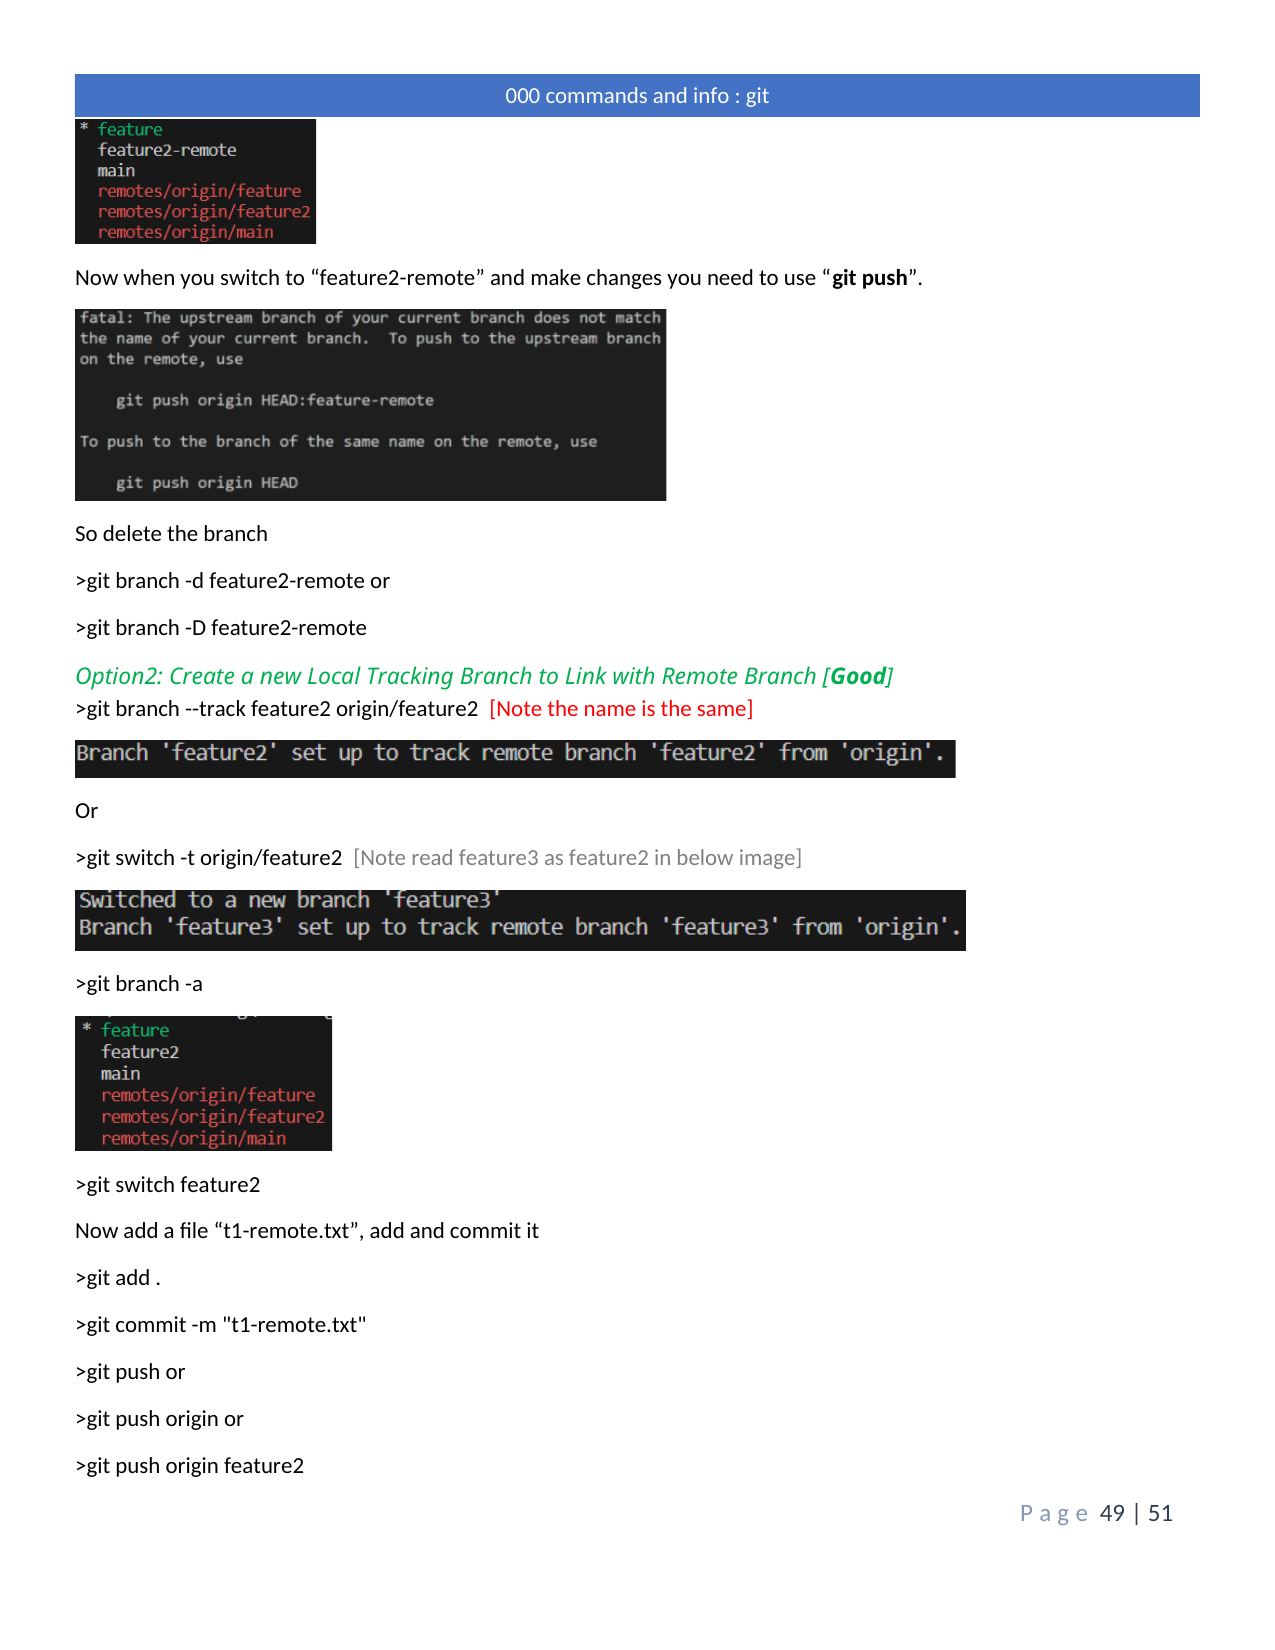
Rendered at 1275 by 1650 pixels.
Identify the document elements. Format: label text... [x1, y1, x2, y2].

text >git add . [75, 1263, 1200, 1292]
picture [75, 890, 966, 951]
text >git push origin or [75, 1404, 1200, 1432]
picture [75, 309, 667, 501]
text >git push or [75, 1357, 1200, 1385]
picture [75, 1016, 333, 1151]
picture [75, 740, 956, 778]
text Now add a file “t1-remote.txt”, add and commit it [75, 1217, 1200, 1245]
text So delete the branch [75, 519, 1200, 547]
text >git branch --track feature2 origin/feature2 [Note the name is the same] [75, 694, 1200, 722]
text Now when you switch to “feature2-remote” and make changes you need to use “git push”. [75, 263, 1200, 291]
text >git branch -d feature2-remote or [75, 566, 1200, 594]
subtitle Option2: Create a new Local Tracking Branch to Link with Remote Branch [Good] [75, 660, 1200, 691]
text >git commit -m "t1-remote.txt" [75, 1310, 1200, 1338]
text Or [75, 796, 1200, 824]
text >git switch -t origin/feature2 [Note read feature3 as feature2 in below image] [75, 843, 1200, 871]
text >git branch -D feature2-remote [75, 613, 1200, 641]
text >git branch -a [75, 969, 1200, 998]
text >git push origin feature2 [75, 1451, 1200, 1479]
text >git switch feature2 [75, 1170, 1200, 1198]
picture [75, 119, 317, 244]
